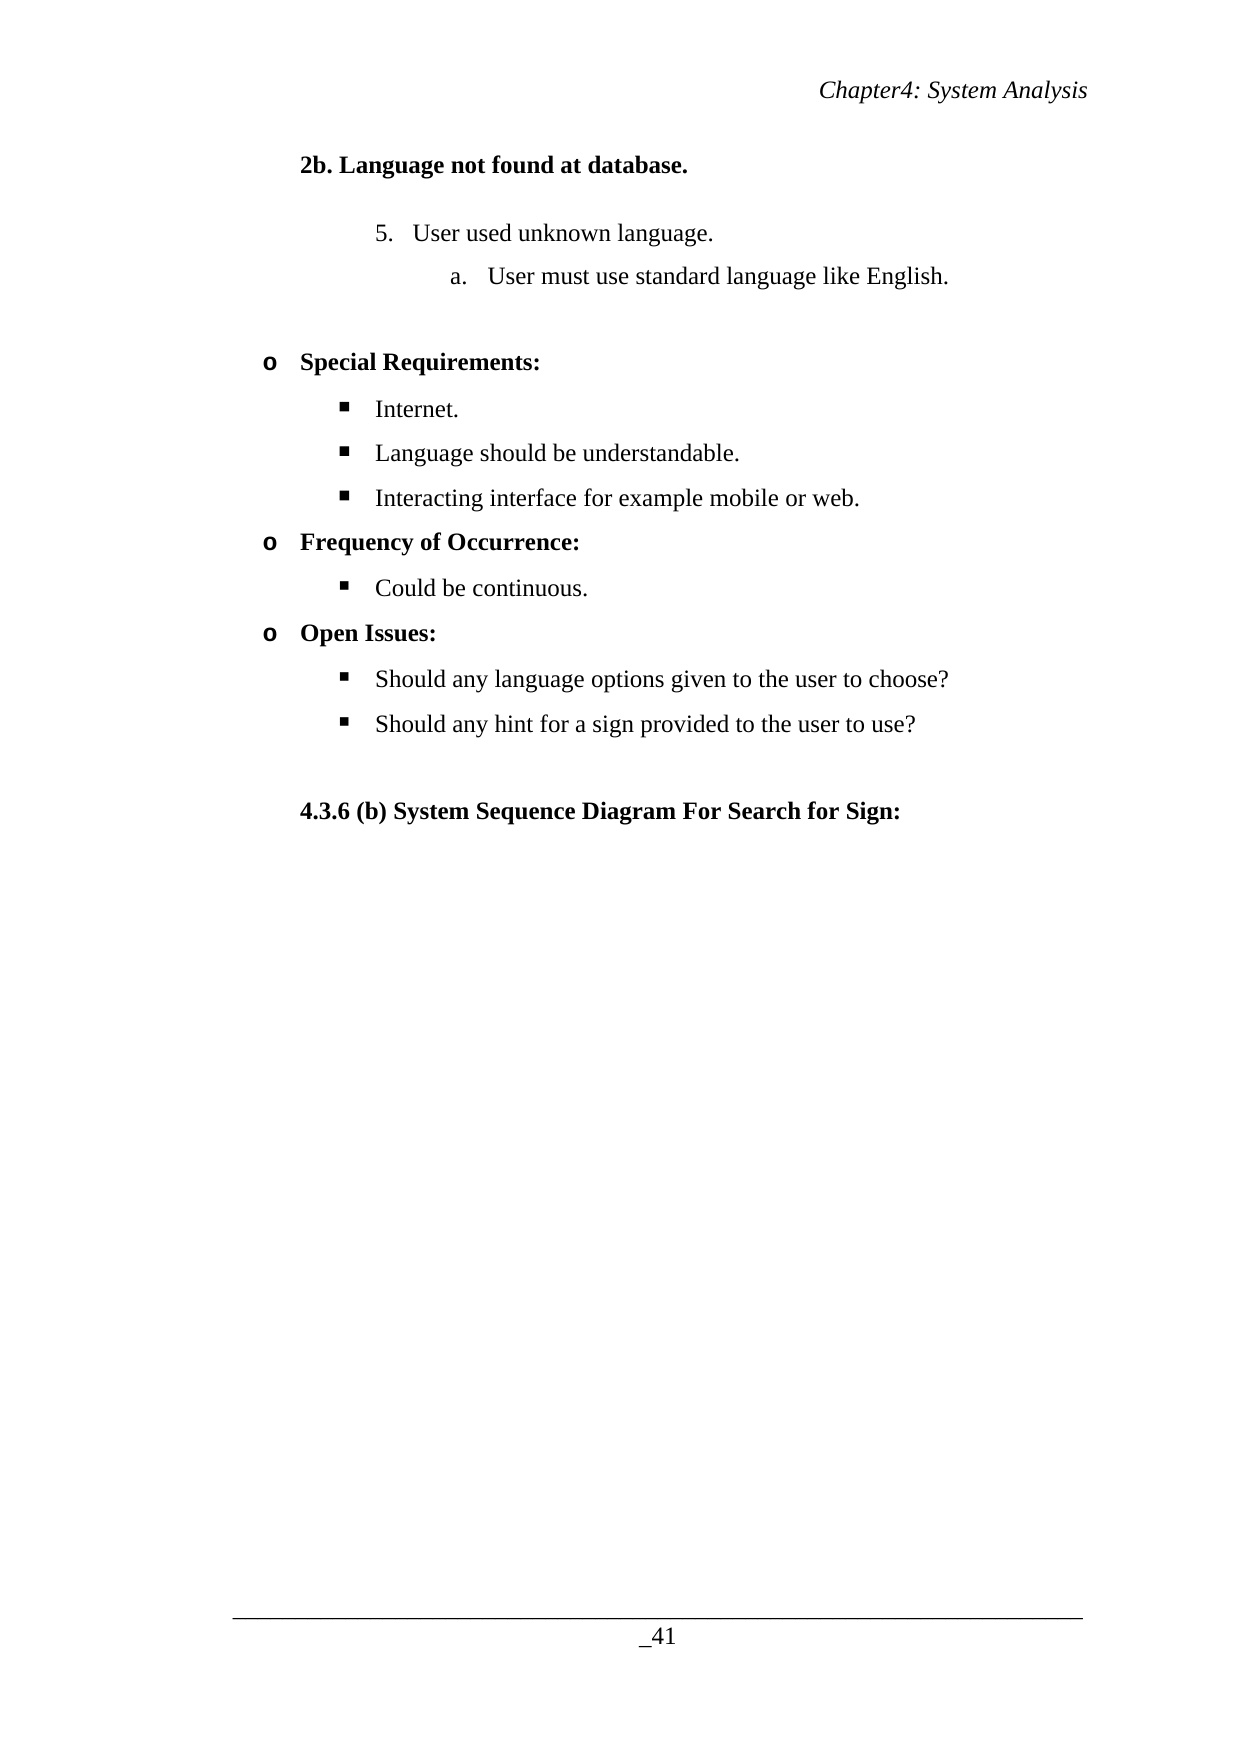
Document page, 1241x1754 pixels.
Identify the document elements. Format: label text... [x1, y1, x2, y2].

list User must use standard language like English. [450, 261, 1090, 290]
list Language should be understandable. [337, 438, 1090, 468]
list Special Requirements: [262, 347, 1090, 378]
list Internet. [337, 394, 1090, 423]
list 4.3.6 (b) System Sequence Diagram For Search for Sign: [300, 796, 1090, 825]
list Should any hint for a sign provided to the user to use? [337, 709, 1090, 738]
list Frequency of Occurrence: [262, 527, 1090, 558]
list Could be continuous. [337, 573, 1090, 603]
list User used unknown language. [375, 218, 1090, 247]
list Open Issues: [262, 618, 1090, 649]
list Should any language options given to the user to choose? [337, 664, 1090, 694]
text 2b. Language not found at database. [300, 150, 1090, 179]
list Interacting interface for example mobile or web. [337, 483, 1090, 512]
